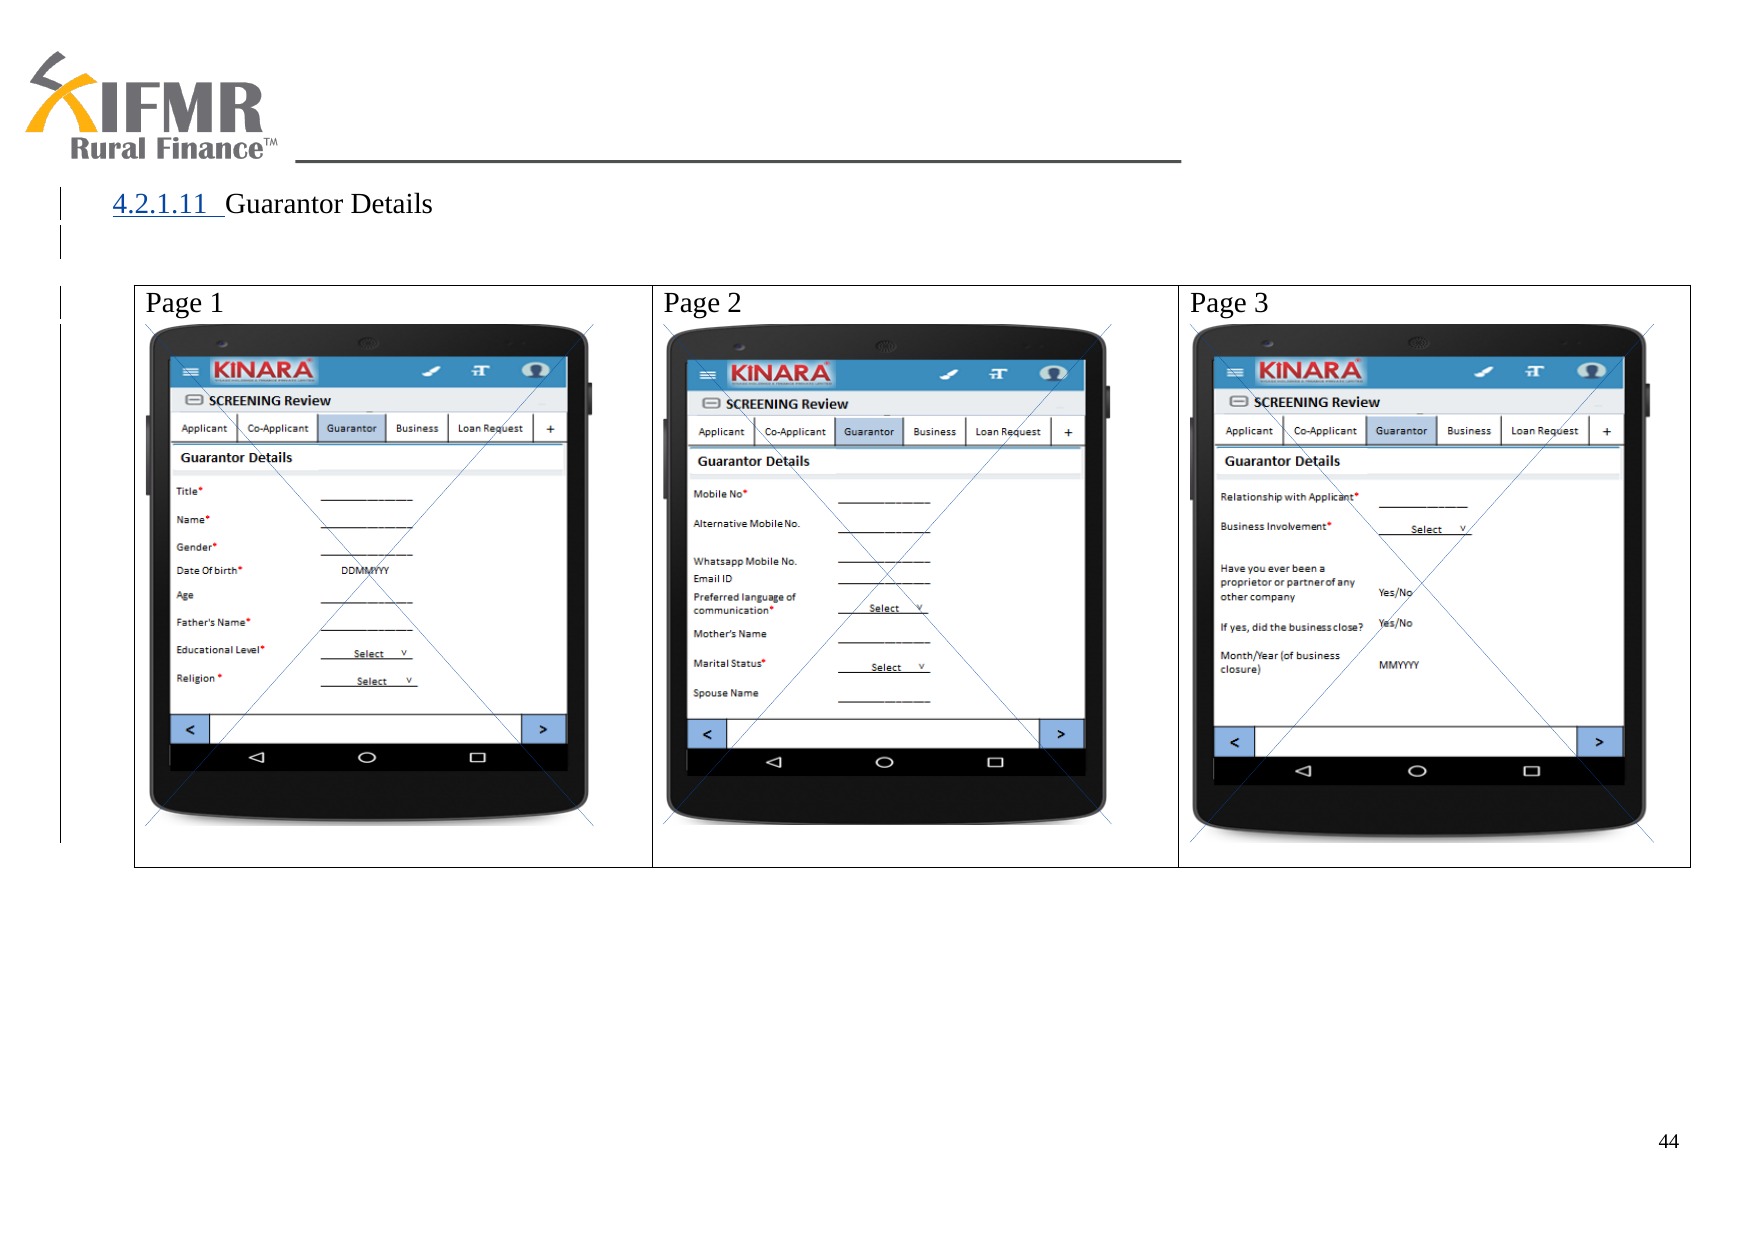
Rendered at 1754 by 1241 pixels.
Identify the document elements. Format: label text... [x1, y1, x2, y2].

table_header Page 2 [653, 286, 1178, 867]
picture [147, 324, 592, 574]
picture [889, 325, 1112, 823]
picture [1191, 585, 1653, 843]
picture [18, 45, 284, 166]
picture [665, 324, 1110, 573]
picture [371, 325, 594, 825]
picture [663, 325, 886, 823]
list Guarantor Details [112, 187, 1679, 220]
table_header Page 1 [135, 286, 652, 867]
picture [147, 576, 592, 826]
picture [664, 575, 1111, 825]
picture [1191, 324, 1652, 582]
picture [1423, 326, 1654, 841]
picture [1190, 326, 1420, 841]
picture [145, 325, 368, 825]
table_header Page 3 [1179, 286, 1690, 867]
